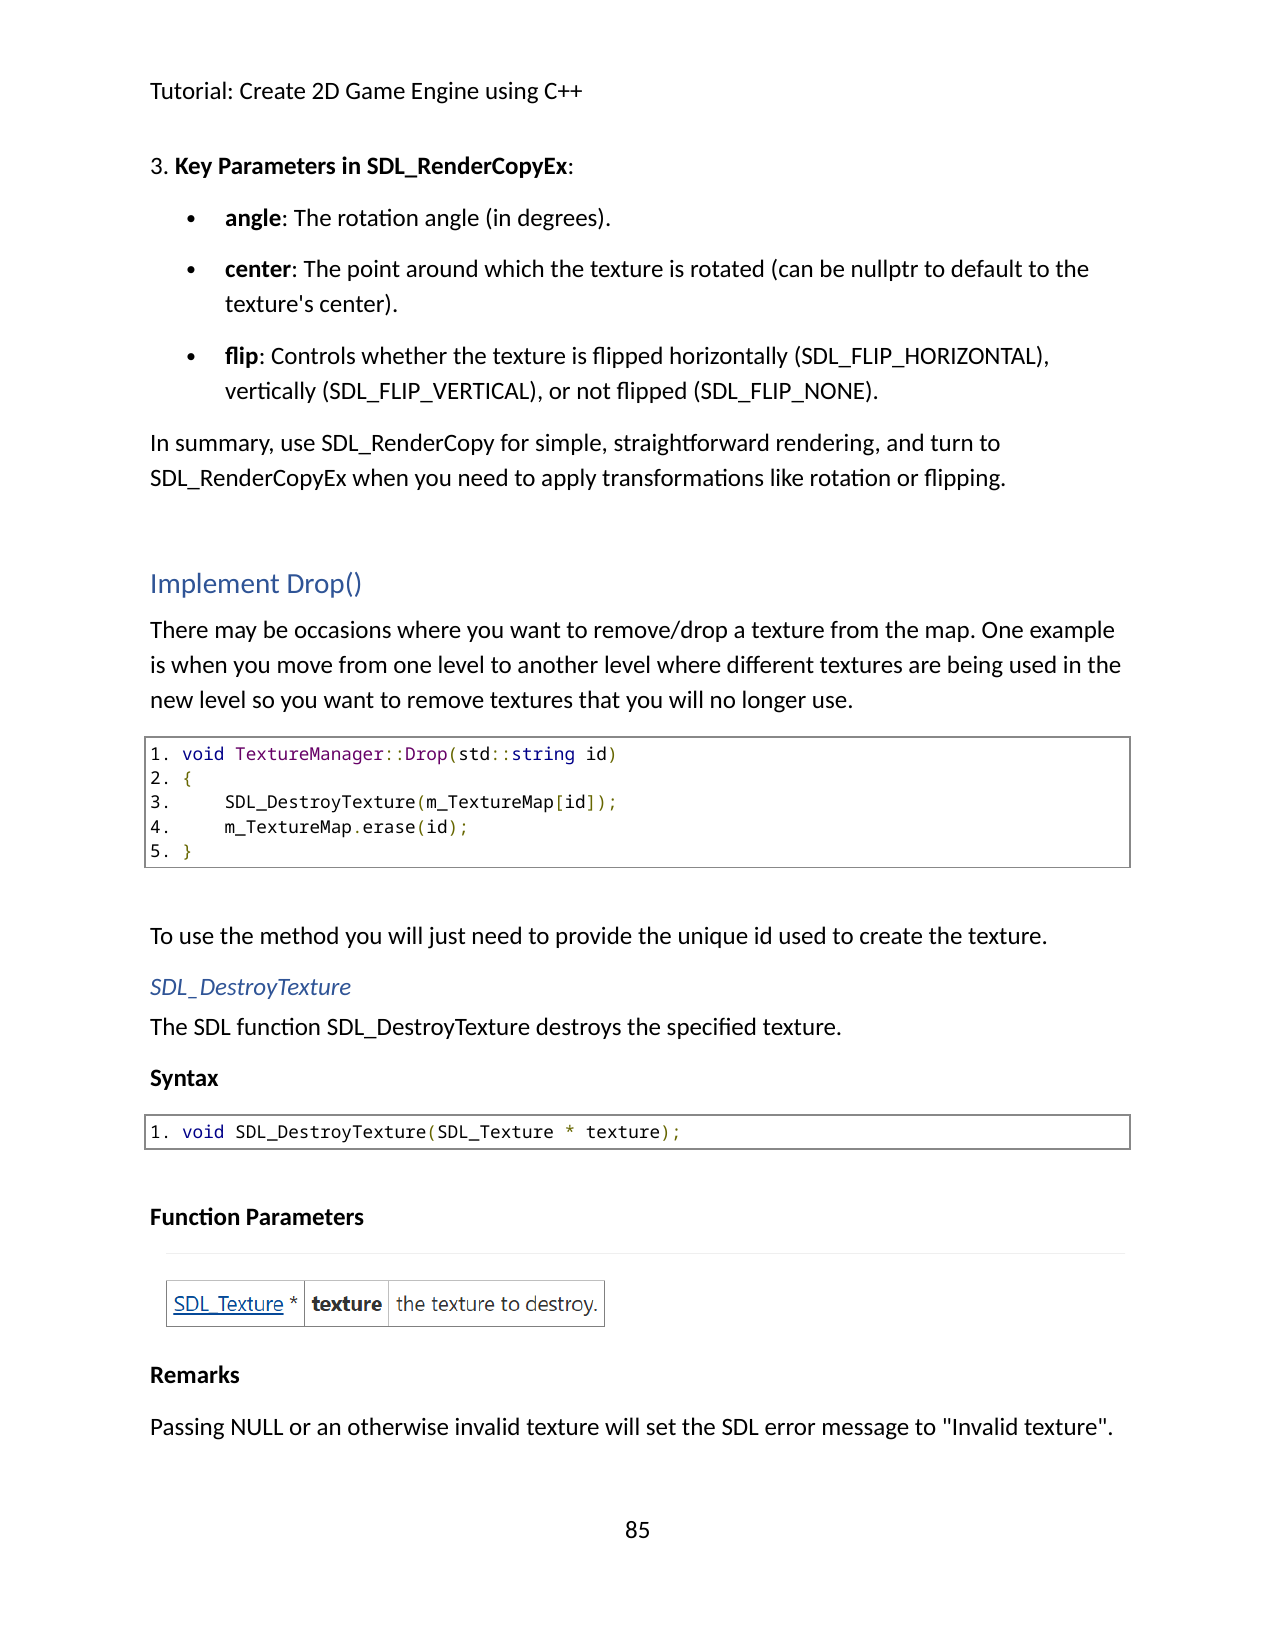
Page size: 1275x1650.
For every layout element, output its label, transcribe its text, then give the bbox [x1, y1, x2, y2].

picture [150, 1253, 1125, 1339]
list center: The point around which the texture is rotated (can be nullptr to default to the texture's center). [187, 253, 1125, 319]
text 1. void SDL_DestroyTexture(SDL_Texture * texture); [146, 1116, 1129, 1148]
subtitle Implement Drop() [150, 565, 1125, 601]
text Passing NULL or an otherwise invalid texture will set the SDL error message to "Invalid texture". [150, 1411, 1125, 1442]
list flip: Controls whether the texture is flipped horizontally (SDL_FLIP_HORIZONTAL), vertically (SDL_FLIP_VERTICAL), or not flipped (SDL_FLIP_NONE). [187, 340, 1125, 406]
subtitle SDL_DestroyTexture [150, 972, 1125, 1002]
text 5. } [146, 833, 1129, 867]
text 4. m_TextureMap.erase(id); [150, 814, 1125, 833]
text To use the method you will just need to provide the unique id used to create the texture. [150, 920, 1125, 950]
text The SDL function SDL_DestroyTexture destroys the specified texture. [150, 1011, 1125, 1041]
text Function Parameters [150, 1201, 1125, 1232]
list angle: The rotation angle (in degrees). [187, 202, 1125, 232]
text Syntax [150, 1062, 1125, 1093]
text 3. SDL_DestroyTexture(m_TextureMap[id]); [150, 790, 1125, 814]
text Remarks [150, 1359, 1125, 1390]
text 2. { [150, 766, 1125, 790]
text In summary, use SDL_RenderCopy for simple, straightforward rendering, and turn to SDL_RenderCopyEx when you need to apply transformations like rotation or flipping. [150, 427, 1125, 492]
text There may be occasions where you want to remove/drop a texture from the map. One example is when you move from one level to another level where different textures are being used in the new level so you want to remove textures that you will no longer use. [150, 614, 1125, 715]
text 1. void TextureManager::Drop(std::string id) [146, 738, 1129, 766]
text 3. Key Parameters in SDL_RenderCopyEx: [150, 150, 1125, 181]
